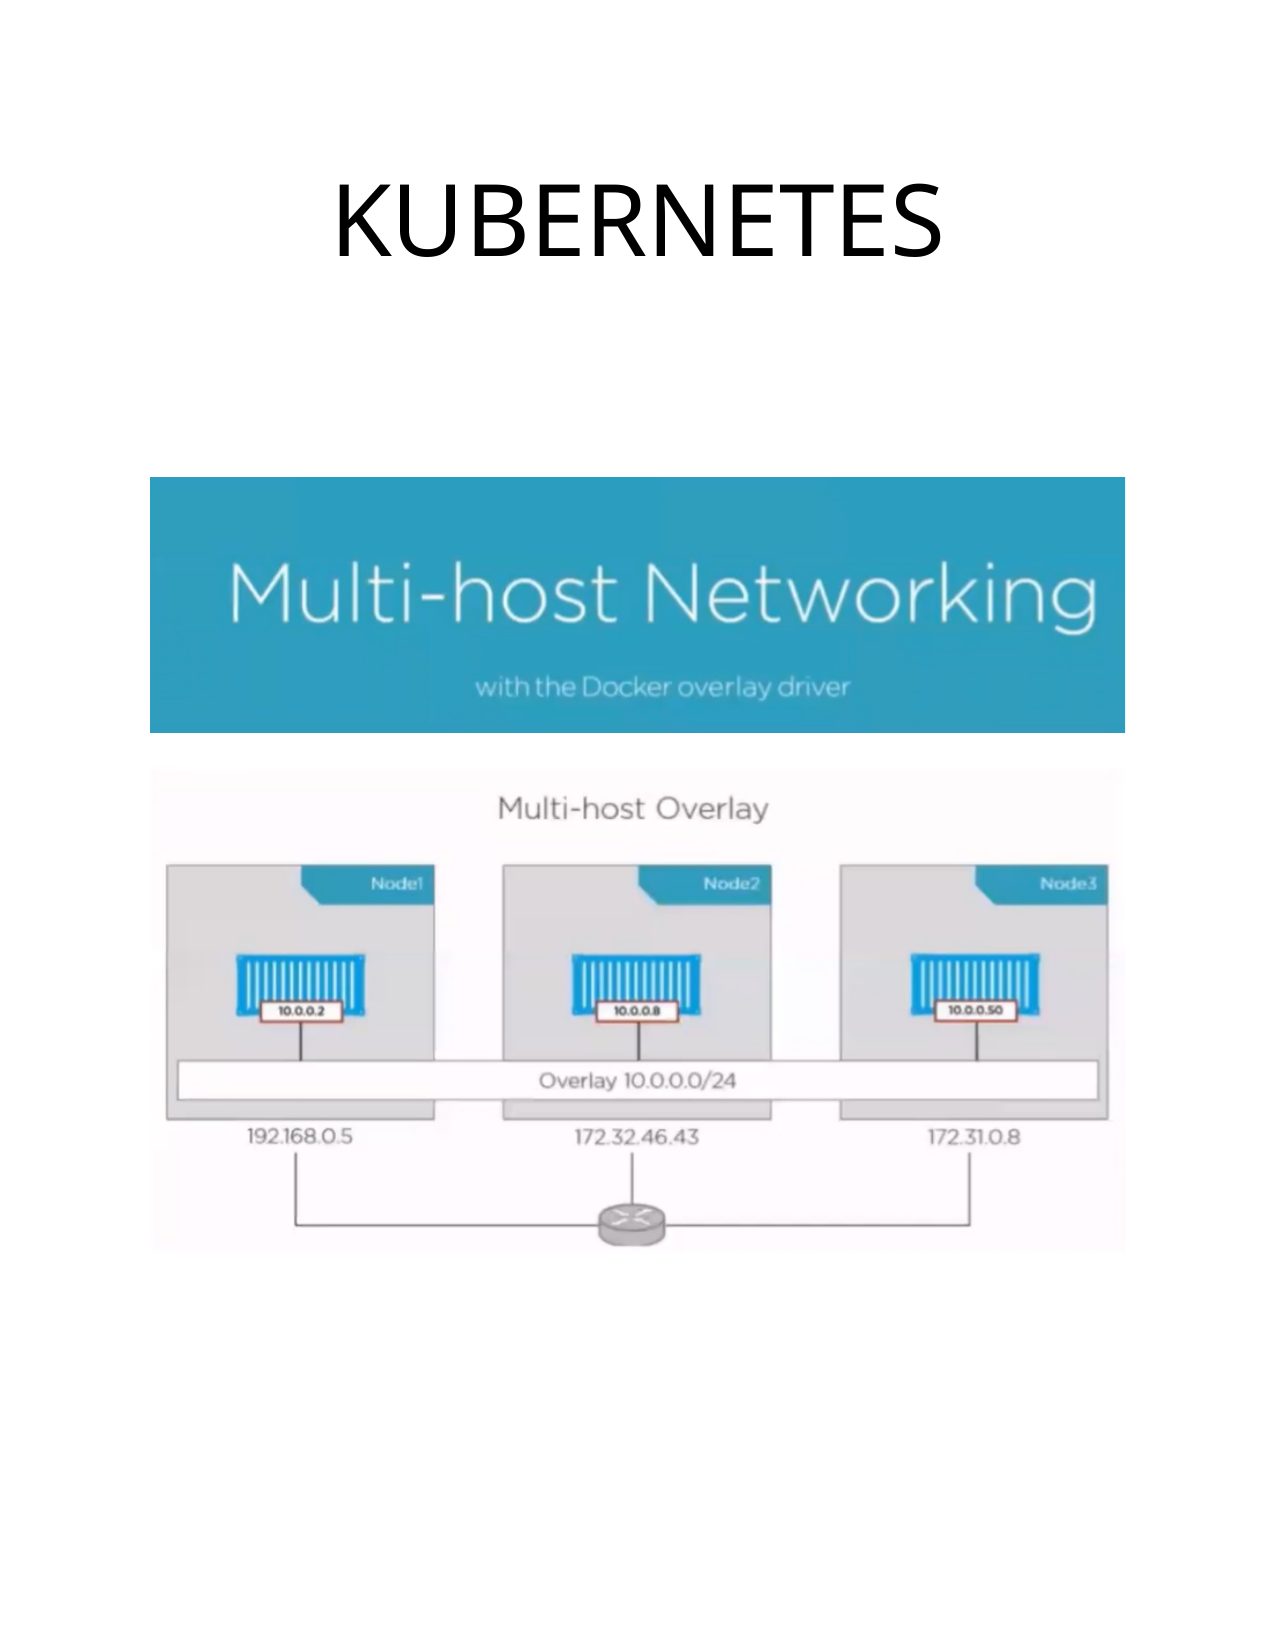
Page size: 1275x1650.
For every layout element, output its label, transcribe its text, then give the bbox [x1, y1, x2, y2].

picture [150, 477, 1125, 733]
text KUBERNETES [150, 150, 1125, 286]
picture [150, 751, 1125, 1254]
